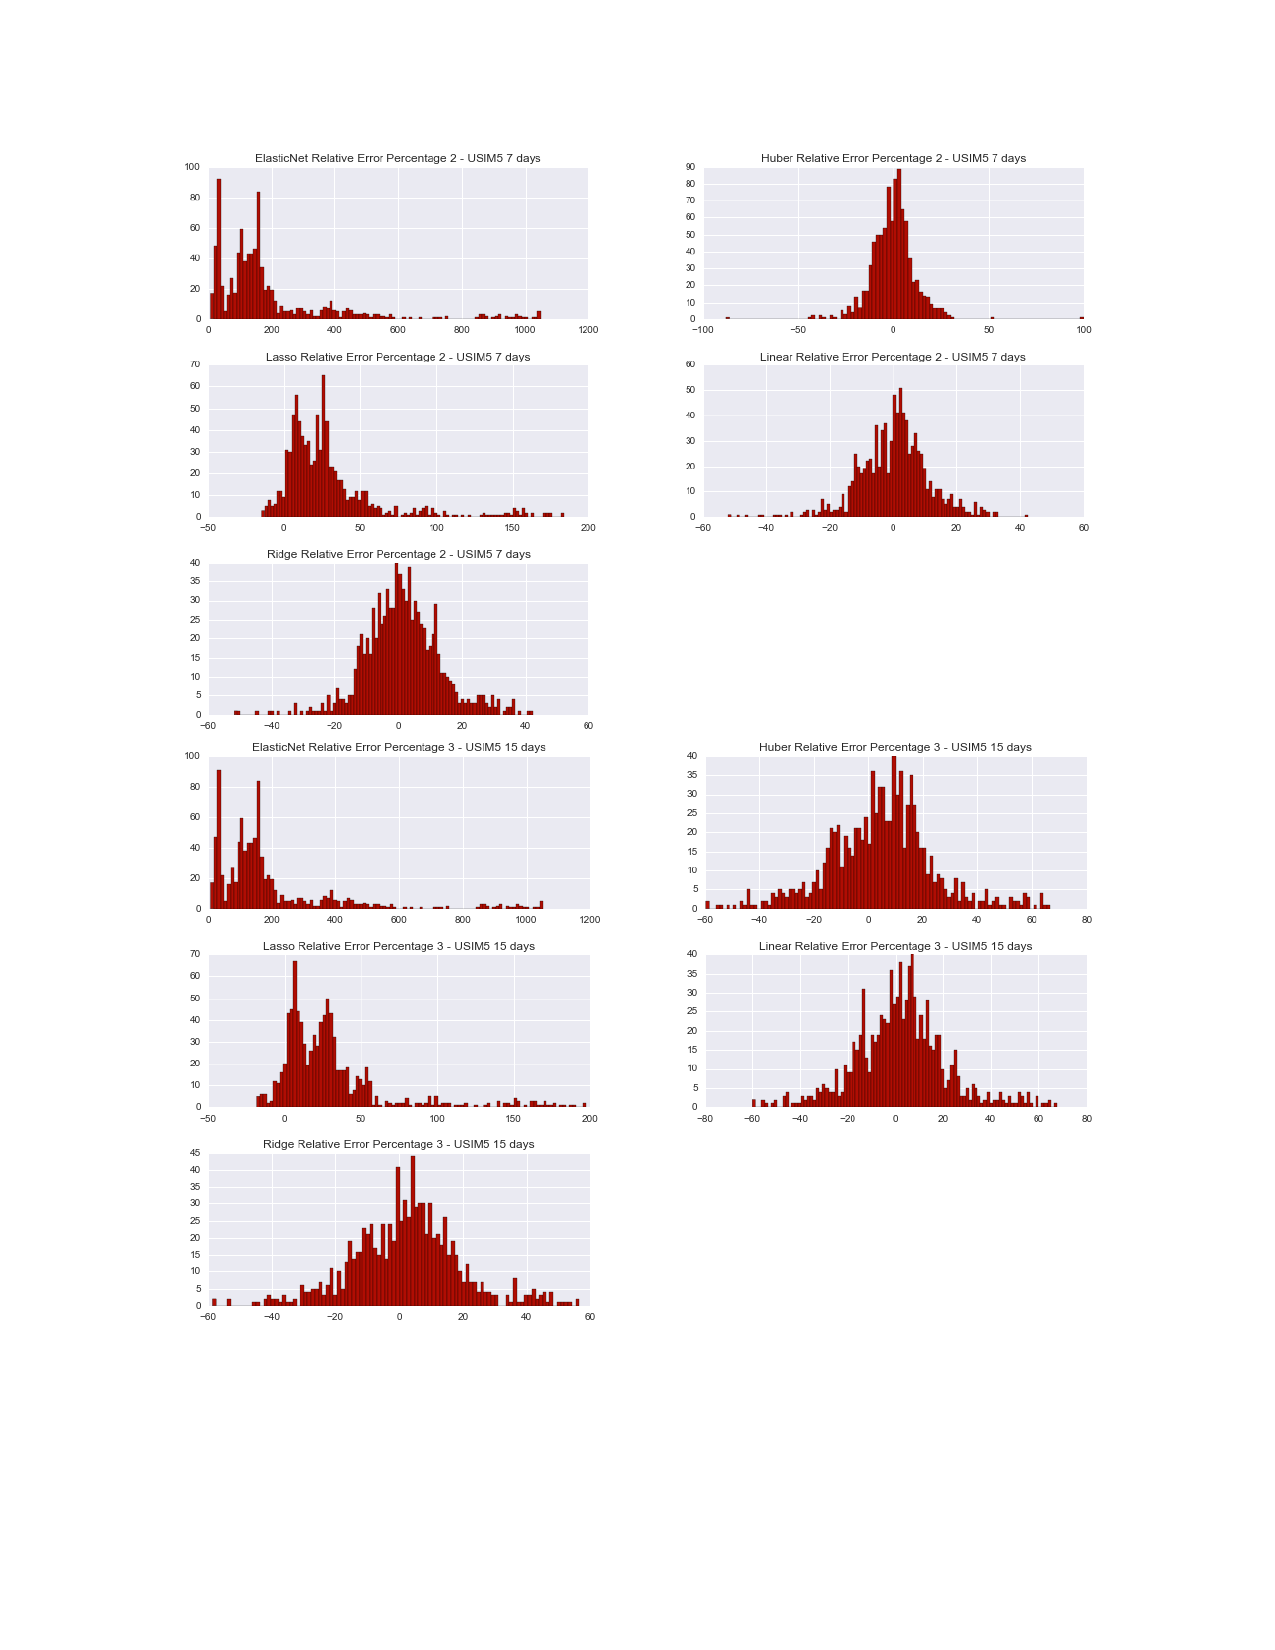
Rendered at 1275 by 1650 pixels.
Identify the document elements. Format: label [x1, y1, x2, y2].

picture [177, 147, 1098, 1328]
